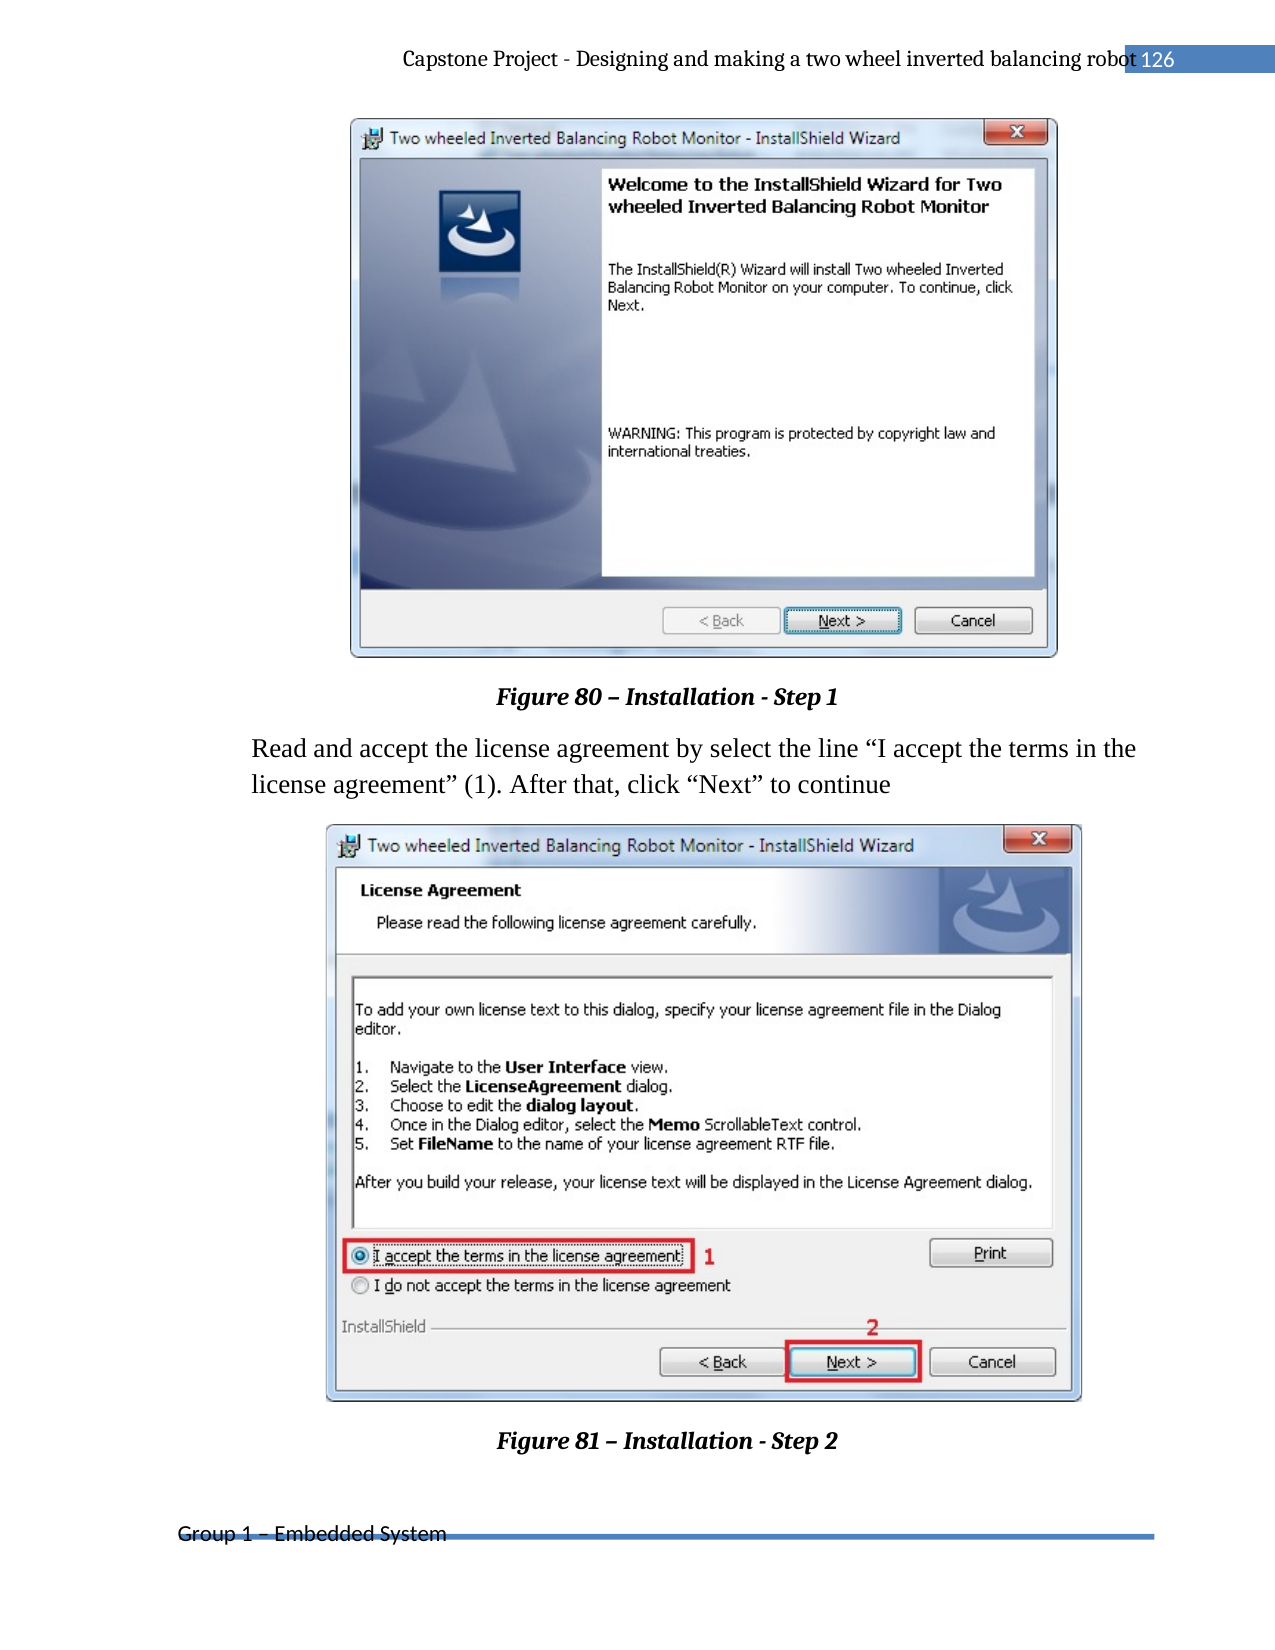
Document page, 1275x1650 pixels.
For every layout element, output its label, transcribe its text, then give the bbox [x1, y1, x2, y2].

text Figure 80 – Installation - Step 1 [177, 683, 1157, 712]
text Read and accept the license agreement by select the line “I accept the terms in the license agreement” (1). After that, click “Next” to continue [251, 732, 1157, 799]
picture [350, 118, 1058, 658]
text Figure 81 – Installation - Step 2 [177, 1427, 1157, 1455]
picture [325, 824, 1083, 1402]
